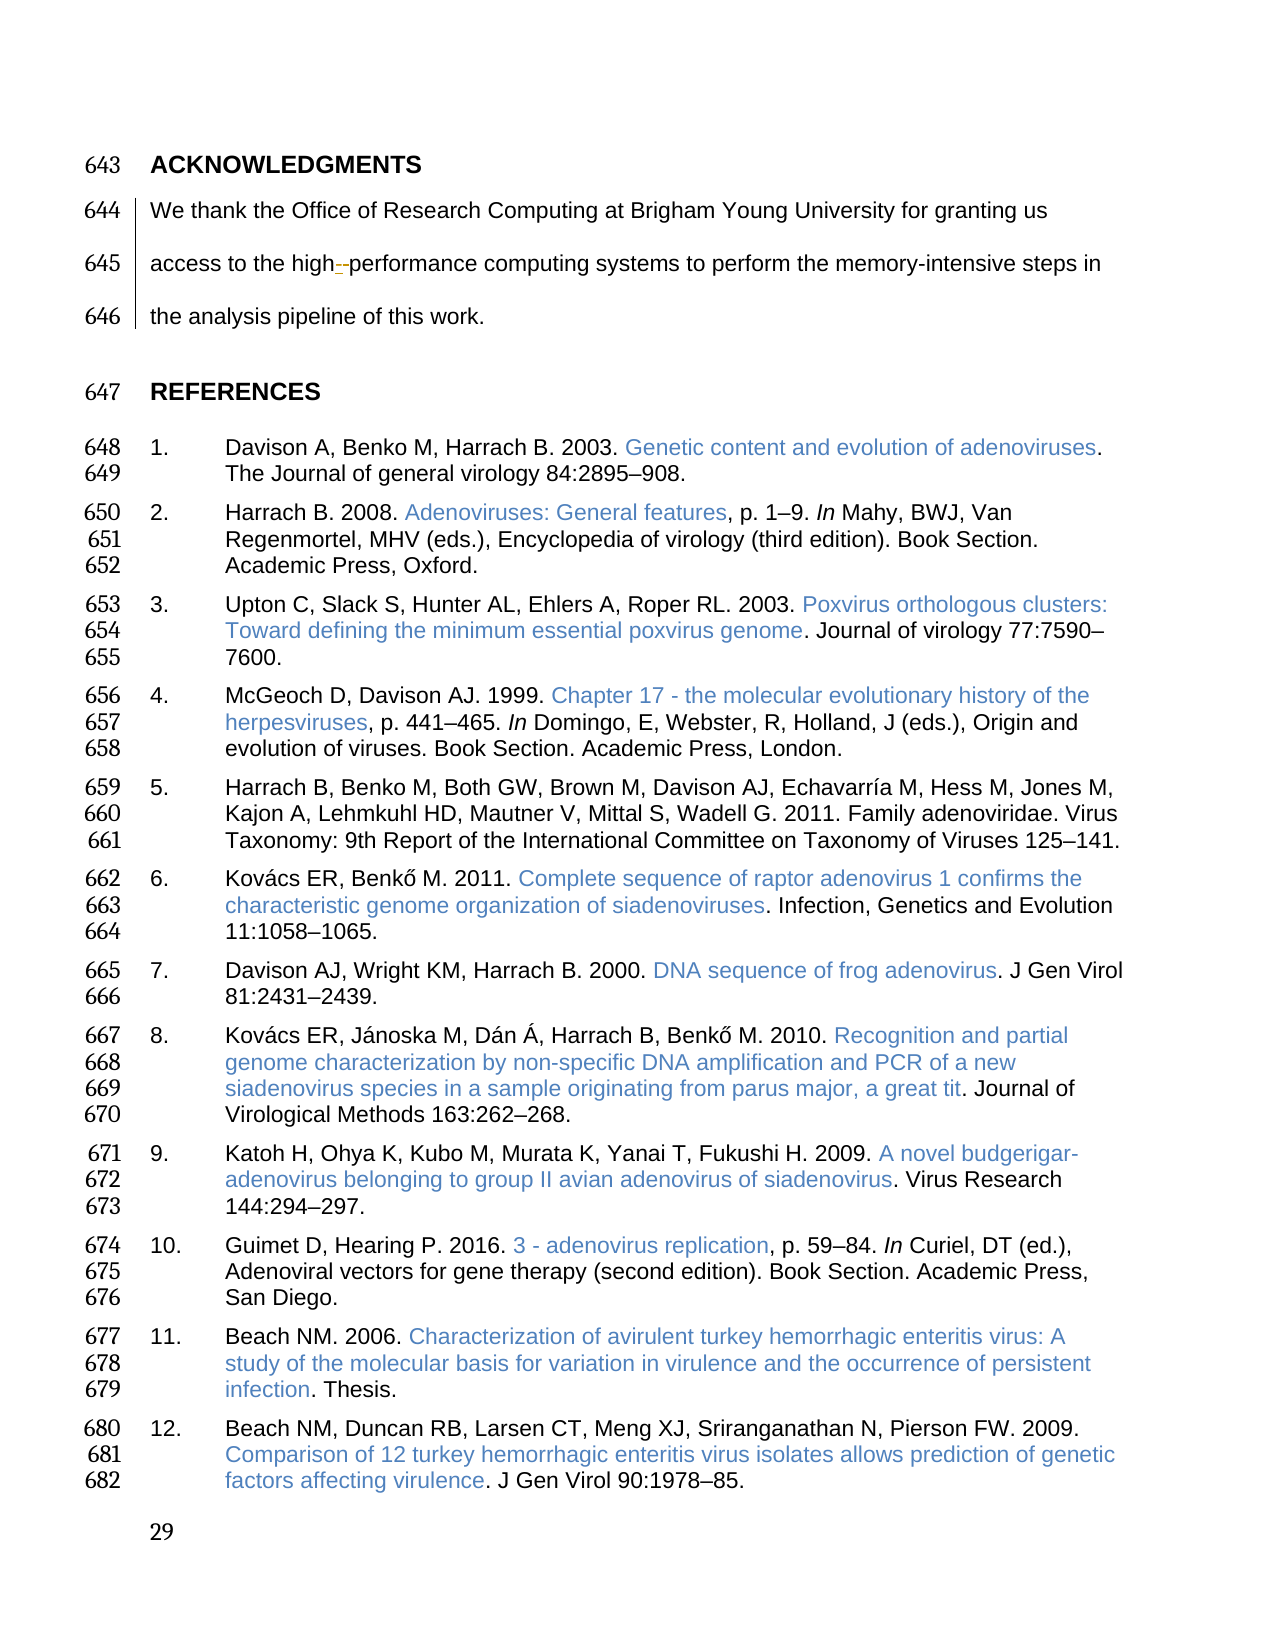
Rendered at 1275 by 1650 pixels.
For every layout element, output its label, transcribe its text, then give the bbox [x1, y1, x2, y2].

text 4. McGeoch D, Davison AJ. 1999. Chapter 17 - the molecular evolutionary history of the herpesviruses, p. 441–465. In Domingo, E, Webster, R, Holland, J (eds.), Origin and evolution of viruses. Book Section. Academic Press, London. [150, 682, 1125, 761]
text 11. Beach NM. 2006. Characterization of avirulent turkey hemorrhagic enteritis virus: A study of the molecular basis for variation in virulence and the occurrence of persistent infection. Thesis. [150, 1323, 1125, 1402]
subtitle ACKNOWLEDGMENTS [150, 150, 1125, 179]
text 1. Davison A, Benko M, Harrach B. 2003. Genetic content and evolution of adenoviruses. The Journal of general virology 84:2895–908. [150, 434, 1125, 487]
text We thank the Office of Research Computing at Brigham Young University for granting us access to the highperformance computing systems to perform the memory-intensive steps in the analysis pipeline of this work. [150, 197, 1125, 329]
text 7. Davison AJ, Wright KM, Harrach B. 2000. DNA sequence of frog adenovirus. J Gen Virol 81:2431–2439. [150, 957, 1125, 1010]
text 6. Kovács ER, Benkő M. 2011. Complete sequence of raptor adenovirus 1 confirms the characteristic genome organization of siadenoviruses. Infection, Genetics and Evolution 11:1058–1065. [150, 865, 1125, 944]
text 12. Beach NM, Duncan RB, Larsen CT, Meng XJ, Sriranganathan N, Pierson FW. 2009. Comparison of 12 turkey hemorrhagic enteritis virus isolates allows prediction of genetic factors affecting virulence. J Gen Virol 90:1978–85. [150, 1415, 1125, 1494]
text 3. Upton C, Slack S, Hunter AL, Ehlers A, Roper RL. 2003. Poxvirus orthologous clusters: Toward defining the minimum essential poxvirus genome. Journal of virology 77:7590–7600. [150, 591, 1125, 670]
text 2. Harrach B. 2008. Adenoviruses: General features, p. 1–9. In Mahy, BWJ, Van Regenmortel, MHV (eds.), Encyclopedia of virology (third edition). Book Section. Academic Press, Oxford. [150, 499, 1125, 578]
text 8. Kovács ER, Jánoska M, Dán Á, Harrach B, Benkő M. 2010. Recognition and partial genome characterization by non-specific DNA amplification and PCR of a new siadenovirus species in a sample originating from parus major, a great tit. Journal of Virological Methods 163:262–268. [150, 1022, 1125, 1128]
subtitle REFERENCES [150, 376, 1125, 405]
text 10. Guimet D, Hearing P. 2016. 3 - adenovirus replication, p. 59–84. In Curiel, DT (ed.), Adenoviral vectors for gene therapy (second edition). Book Section. Academic Press, San Diego. [150, 1232, 1125, 1311]
text 5. Harrach B, Benko M, Both GW, Brown M, Davison AJ, Echavarría M, Hess M, Jones M, Kajon A, Lehmkuhl HD, Mautner V, Mittal S, Wadell G. 2011. Family adenoviridae. Virus Taxonomy: 9th Report of the International Committee on Taxonomy of Viruses 125–141. [150, 774, 1125, 853]
text 9. Katoh H, Ohya K, Kubo M, Murata K, Yanai T, Fukushi H. 2009. A novel budgerigar-adenovirus belonging to group II avian adenovirus of siadenovirus. Virus Research 144:294–297. [150, 1140, 1125, 1219]
